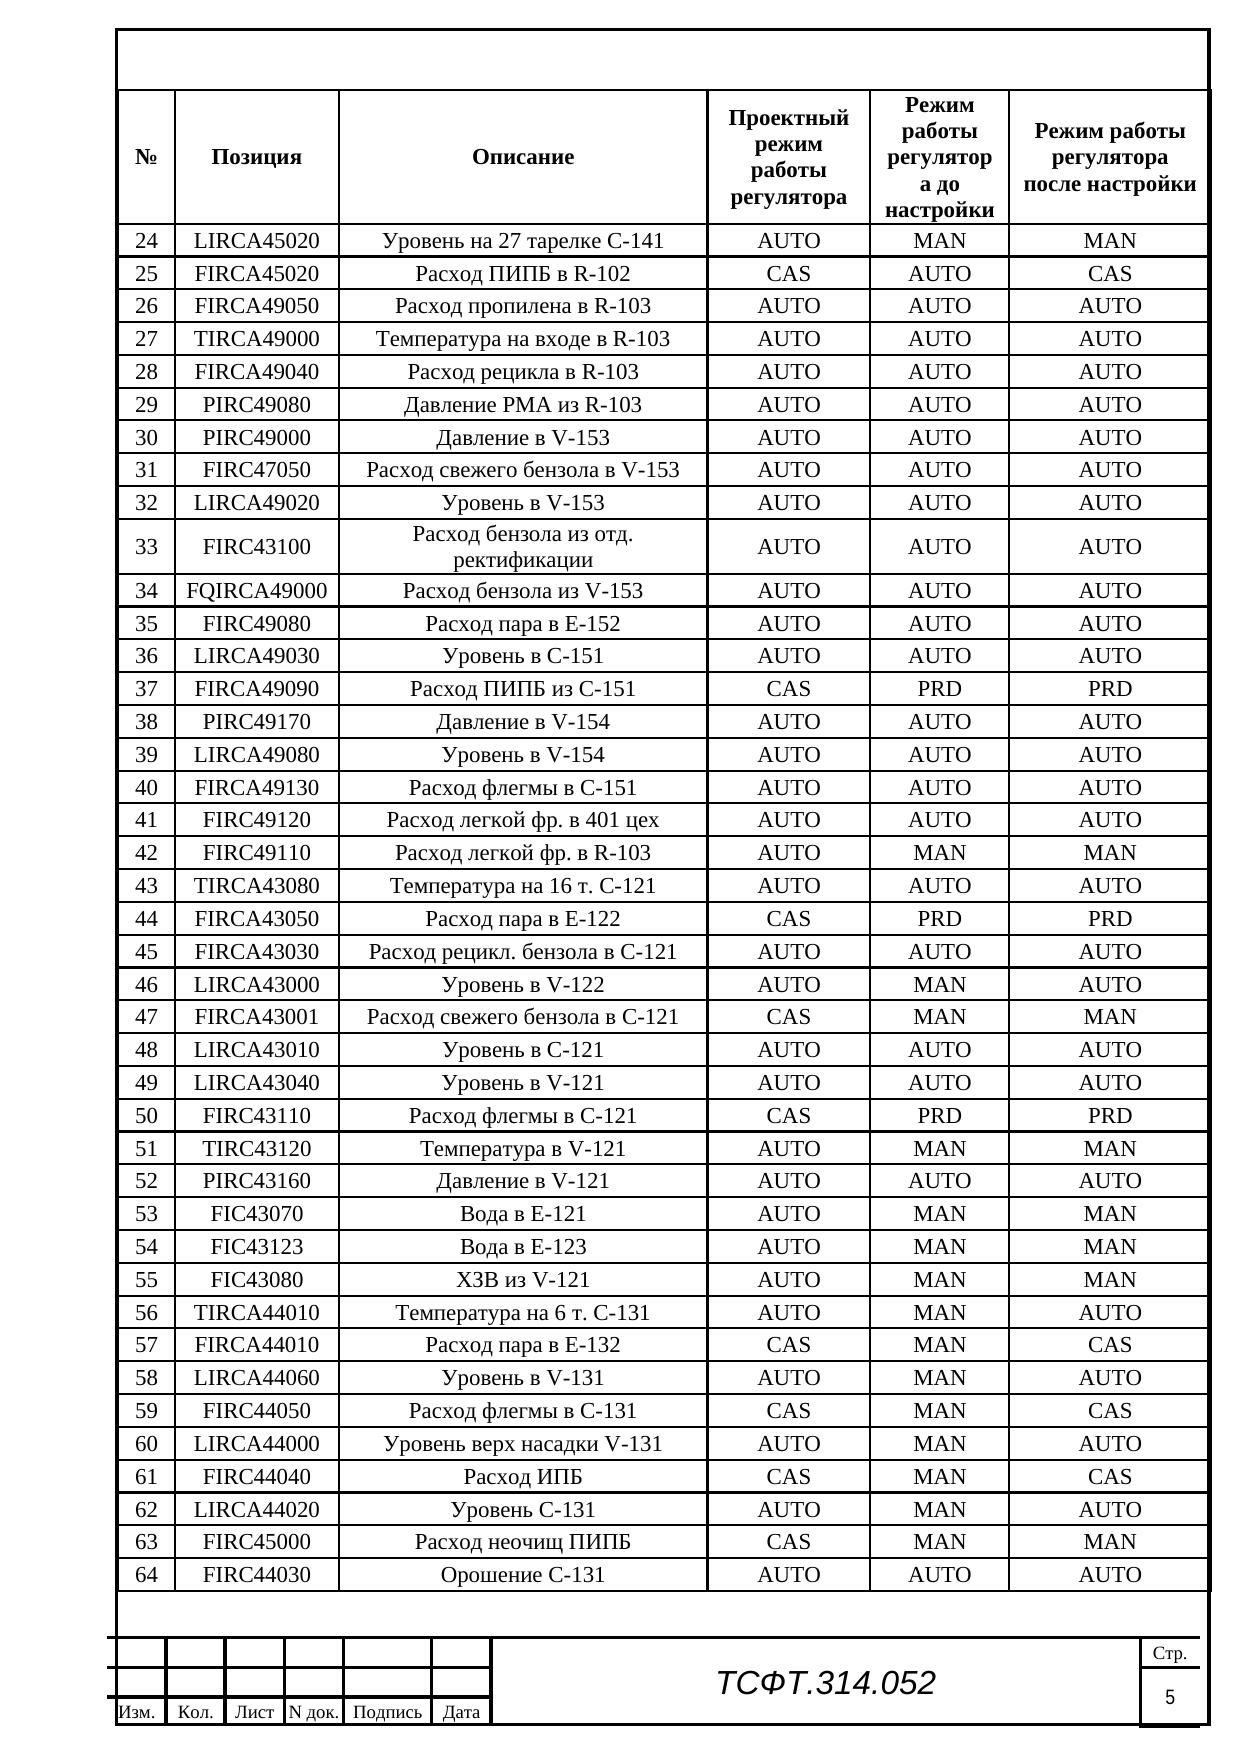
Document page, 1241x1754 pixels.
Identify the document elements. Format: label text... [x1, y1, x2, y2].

table_cell AUTO [709, 1428, 869, 1458]
table_cell Температура в V-121 [340, 1133, 706, 1163]
table_cell AUTO [709, 1067, 869, 1098]
table_cell Расход пара в Е-132 [340, 1329, 706, 1360]
table_cell PRD [1010, 903, 1210, 933]
table_cell 45 [119, 936, 174, 966]
table_cell AUTO [1010, 1362, 1210, 1393]
table_cell AUTO [709, 454, 869, 485]
table_cell LIRCA49080 [176, 739, 338, 769]
table_cell FIC43070 [176, 1198, 338, 1229]
table_cell AUTO [1010, 487, 1210, 518]
table_cell Расход флегмы в С-121 [340, 1100, 706, 1130]
table_cell FIRC45000 [176, 1526, 338, 1557]
table_cell Уровень в V-154 [340, 739, 706, 769]
table_cell 31 [119, 454, 174, 485]
table_cell AUTO [871, 290, 1008, 321]
table_cell AUTO [1010, 1559, 1210, 1590]
table_cell Уровень в С-151 [340, 640, 706, 671]
table_cell Давление в V-121 [340, 1165, 706, 1196]
table_cell PRD [871, 673, 1008, 704]
table_cell Уровень на 27 тарелке С-141 [340, 225, 706, 255]
table_cell CAS [709, 1461, 869, 1491]
table_cell AUTO [871, 575, 1008, 605]
table_cell CAS [709, 1100, 869, 1130]
table_cell MAN [871, 837, 1008, 868]
table_cell Расход неочищ ПИПБ [340, 1526, 706, 1557]
table_cell FIRC49120 [176, 804, 338, 835]
table_cell AUTO [709, 739, 869, 769]
table_cell AUTO [709, 936, 869, 966]
table_cell 43 [119, 870, 174, 901]
table_cell AUTO [1010, 640, 1210, 671]
table_cell CAS [709, 1329, 869, 1360]
table_cell 32 [119, 487, 174, 518]
table_cell Расход свежего бензола в V-153 [340, 454, 706, 485]
table_cell 41 [119, 804, 174, 835]
table_cell MAN [871, 1264, 1008, 1294]
table_cell AUTO [1010, 1428, 1210, 1458]
table_cell FIRC43100 [176, 520, 338, 573]
table_cell AUTO [1010, 421, 1210, 452]
table_cell CAS [709, 258, 869, 288]
table_cell AUTO [709, 1198, 869, 1229]
table_cell AUTO [709, 290, 869, 321]
table_cell 26 [119, 290, 174, 321]
table_cell Расход пропилена в R-103 [340, 290, 706, 321]
table_cell 28 [119, 356, 174, 387]
table_cell AUTO [709, 1297, 869, 1327]
table_cell AUTO [871, 640, 1008, 671]
table_cell AUTO [1010, 1067, 1210, 1098]
table_cell Расход флегмы в С-151 [340, 772, 706, 802]
table_cell LIRCA49030 [176, 640, 338, 671]
table_cell AUTO [871, 1165, 1008, 1196]
table_cell FIRC44030 [176, 1559, 338, 1590]
table_cell TIRCA44010 [176, 1297, 338, 1327]
table_cell CAS [709, 1001, 869, 1032]
table_cell AUTO [1010, 1494, 1210, 1524]
table_cell 62 [119, 1494, 174, 1524]
table_header № [119, 91, 174, 222]
table_cell AUTO [1010, 520, 1210, 573]
table_cell Вода в Е-121 [340, 1198, 706, 1229]
table_cell AUTO [871, 772, 1008, 802]
table_cell AUTO [709, 421, 869, 452]
table_cell 39 [119, 739, 174, 769]
table_cell PIRC43160 [176, 1165, 338, 1196]
table_cell Расход ПИПБ из С-151 [340, 673, 706, 704]
table_cell Расход пара в Е-152 [340, 608, 706, 638]
table_cell TIRCA49000 [176, 323, 338, 354]
table_cell 33 [119, 520, 174, 573]
table_cell FIRCA43001 [176, 1001, 338, 1032]
table_cell AUTO [871, 706, 1008, 737]
table_cell AUTO [709, 1133, 869, 1163]
table_cell FIRCA49040 [176, 356, 338, 387]
table_cell AUTO [871, 323, 1008, 354]
table_cell AUTO [1010, 804, 1210, 835]
table_cell MAN [1010, 1264, 1210, 1294]
table_cell 24 [119, 225, 174, 255]
table_cell MAN [1010, 1526, 1210, 1557]
table_cell LIRCA44060 [176, 1362, 338, 1393]
table_cell Расход свежего бензола в С-121 [340, 1001, 706, 1032]
table_cell 63 [119, 1526, 174, 1557]
table_cell AUTO [709, 1362, 869, 1393]
table_cell MAN [871, 1526, 1008, 1557]
table_cell AUTO [709, 225, 869, 255]
table_cell PRD [871, 1100, 1008, 1130]
table_cell MAN [871, 1231, 1008, 1262]
table_cell MAN [871, 969, 1008, 999]
table_cell AUTO [1010, 575, 1210, 605]
table_cell AUTO [1010, 1034, 1210, 1065]
table_cell AUTO [871, 739, 1008, 769]
table_cell AUTO [709, 837, 869, 868]
table_cell MAN [871, 1133, 1008, 1163]
table_cell PIRC49170 [176, 706, 338, 737]
table_cell MAN [1010, 837, 1210, 868]
table_cell AUTO [709, 804, 869, 835]
table_cell AUTO [871, 487, 1008, 518]
table_cell AUTO [871, 520, 1008, 573]
table_cell Уровень в С-121 [340, 1034, 706, 1065]
table_cell MAN [871, 1461, 1008, 1491]
table_cell Температура на 16 т. С-121 [340, 870, 706, 901]
table_cell Уровень в V-122 [340, 969, 706, 999]
table_cell MAN [871, 1428, 1008, 1458]
table_cell TIRC43120 [176, 1133, 338, 1163]
table_cell Расход бензола из V-153 [340, 575, 706, 605]
table_cell 56 [119, 1297, 174, 1327]
table_cell AUTO [709, 870, 869, 901]
table_cell AUTO [871, 1559, 1008, 1590]
table_cell Расход легкой фр. в R-103 [340, 837, 706, 868]
table_cell LIRCA43000 [176, 969, 338, 999]
table_cell 55 [119, 1264, 174, 1294]
table_cell AUTO [1010, 323, 1210, 354]
table_cell 42 [119, 837, 174, 868]
table_cell MAN [1010, 1133, 1210, 1163]
table_cell MAN [871, 1395, 1008, 1426]
table_cell 46 [119, 969, 174, 999]
table_cell FIRCA44010 [176, 1329, 338, 1360]
table_cell CAS [709, 673, 869, 704]
table_cell LIRCA44000 [176, 1428, 338, 1458]
table_cell FIRC43110 [176, 1100, 338, 1130]
table_cell MAN [1010, 1198, 1210, 1229]
table_cell AUTO [709, 706, 869, 737]
table_cell Расход рецикла в R-103 [340, 356, 706, 387]
table_cell Уровень верх насадки V-131 [340, 1428, 706, 1458]
table_header Проектный режим работы регулятора [709, 91, 869, 222]
table_cell LIRCA43010 [176, 1034, 338, 1065]
table_cell PRD [871, 903, 1008, 933]
table_cell 50 [119, 1100, 174, 1130]
table_cell AUTO [1010, 454, 1210, 485]
table_cell MAN [871, 225, 1008, 255]
table_cell CAS [709, 1395, 869, 1426]
table_cell AUTO [871, 258, 1008, 288]
table_cell MAN [871, 1297, 1008, 1327]
table_cell FIRCA49050 [176, 290, 338, 321]
table_cell AUTO [709, 772, 869, 802]
table_cell 51 [119, 1133, 174, 1163]
table_cell 64 [119, 1559, 174, 1590]
table_cell 49 [119, 1067, 174, 1098]
table_cell Давление РМА из R-103 [340, 389, 706, 419]
table_cell Уровень С-131 [340, 1494, 706, 1524]
table_cell AUTO [709, 608, 869, 638]
table_cell CAS [1010, 1329, 1210, 1360]
table_cell AUTO [709, 1165, 869, 1196]
table_cell FIRCA49130 [176, 772, 338, 802]
table_cell 38 [119, 706, 174, 737]
table_cell CAS [1010, 258, 1210, 288]
table_cell AUTO [1010, 936, 1210, 966]
table_cell FIC43080 [176, 1264, 338, 1294]
table_cell MAN [871, 1494, 1008, 1524]
table_cell 27 [119, 323, 174, 354]
table_cell FIRC44050 [176, 1395, 338, 1426]
table_cell Температура на входе в R-103 [340, 323, 706, 354]
table_cell 57 [119, 1329, 174, 1360]
table_cell AUTO [1010, 1165, 1210, 1196]
table_cell AUTO [709, 1494, 869, 1524]
table_cell Уровень в V-153 [340, 487, 706, 518]
table_cell AUTO [709, 487, 869, 518]
table_cell Расход бензола из отд. ректификации [340, 520, 706, 573]
table_cell FIRC47050 [176, 454, 338, 485]
table_cell PIRC49000 [176, 421, 338, 452]
table_cell 34 [119, 575, 174, 605]
table_cell MAN [871, 1329, 1008, 1360]
table_cell AUTO [871, 936, 1008, 966]
table_cell PIRC49080 [176, 389, 338, 419]
table_cell AUTO [871, 454, 1008, 485]
table_cell 48 [119, 1034, 174, 1065]
table_cell Давление в V-153 [340, 421, 706, 452]
table_cell AUTO [871, 1067, 1008, 1098]
table_cell Уровень в V-131 [340, 1362, 706, 1393]
table_cell AUTO [871, 356, 1008, 387]
table_cell AUTO [709, 520, 869, 573]
table_cell AUTO [871, 1034, 1008, 1065]
table_cell AUTO [709, 323, 869, 354]
table_cell FQIRCA49000 [176, 575, 338, 605]
table_cell FIRCA43050 [176, 903, 338, 933]
table_cell FIRCA49090 [176, 673, 338, 704]
table_cell AUTO [709, 389, 869, 419]
table_cell 29 [119, 389, 174, 419]
table_cell AUTO [1010, 290, 1210, 321]
table_cell Расход ПИПБ в R-102 [340, 258, 706, 288]
table_cell AUTO [709, 1034, 869, 1065]
table_cell MAN [1010, 1001, 1210, 1032]
table_header Описание [340, 91, 706, 222]
table_cell MAN [1010, 1231, 1210, 1262]
table_cell AUTO [1010, 706, 1210, 737]
table_cell 52 [119, 1165, 174, 1196]
table_cell Расход легкой фр. в 401 цех [340, 804, 706, 835]
table_cell 25 [119, 258, 174, 288]
table_cell PRD [1010, 1100, 1210, 1130]
table_cell AUTO [709, 640, 869, 671]
table_cell LIRCA44020 [176, 1494, 338, 1524]
table_cell AUTO [871, 389, 1008, 419]
table_cell 61 [119, 1461, 174, 1491]
table_cell 44 [119, 903, 174, 933]
table_cell MAN [871, 1001, 1008, 1032]
table_cell ХЗВ из V-121 [340, 1264, 706, 1294]
table_cell Вода в Е-123 [340, 1231, 706, 1262]
table_cell 59 [119, 1395, 174, 1426]
table_cell AUTO [709, 1559, 869, 1590]
table_cell FIC43123 [176, 1231, 338, 1262]
table_cell AUTO [709, 356, 869, 387]
table_cell 36 [119, 640, 174, 671]
table_cell AUTO [709, 575, 869, 605]
table_cell MAN [871, 1362, 1008, 1393]
table_cell FIRC49080 [176, 608, 338, 638]
table_cell CAS [709, 1526, 869, 1557]
table_cell 37 [119, 673, 174, 704]
table_cell MAN [871, 1198, 1008, 1229]
table_cell AUTO [1010, 969, 1210, 999]
table_cell 60 [119, 1428, 174, 1458]
table_header Режим работы регулятора после настройки [1010, 91, 1210, 222]
table_cell FIRC49110 [176, 837, 338, 868]
table_cell 35 [119, 608, 174, 638]
table_cell AUTO [871, 804, 1008, 835]
table_cell Орошение С-131 [340, 1559, 706, 1590]
table_cell Уровень в V-121 [340, 1067, 706, 1098]
table_cell Расход флегмы в С-131 [340, 1395, 706, 1426]
table_cell Расход рецикл. бензола в С-121 [340, 936, 706, 966]
table_cell AUTO [1010, 870, 1210, 901]
table_cell 54 [119, 1231, 174, 1262]
table_cell CAS [709, 903, 869, 933]
table_cell AUTO [1010, 772, 1210, 802]
table_cell TIRCA43080 [176, 870, 338, 901]
table_cell FIRC44040 [176, 1461, 338, 1491]
table_cell AUTO [1010, 389, 1210, 419]
table_cell Температура на 6 т. С-131 [340, 1297, 706, 1327]
table_cell FIRCA45020 [176, 258, 338, 288]
table_cell AUTO [871, 870, 1008, 901]
table_cell AUTO [709, 1231, 869, 1262]
table_cell MAN [1010, 225, 1210, 255]
table_cell Давление в V-154 [340, 706, 706, 737]
table_header Режим работы регулятора до настройки [871, 91, 1008, 222]
table_cell AUTO [1010, 1297, 1210, 1327]
table_cell CAS [1010, 1395, 1210, 1426]
table_cell AUTO [871, 608, 1008, 638]
table_cell 47 [119, 1001, 174, 1032]
table_cell AUTO [709, 969, 869, 999]
table_cell 53 [119, 1198, 174, 1229]
table_cell Расход ИПБ [340, 1461, 706, 1491]
table_cell AUTO [1010, 608, 1210, 638]
table_cell PRD [1010, 673, 1210, 704]
table_cell AUTO [871, 421, 1008, 452]
table_cell LIRCA45020 [176, 225, 338, 255]
table_cell FIRCA43030 [176, 936, 338, 966]
table_cell LIRCA43040 [176, 1067, 338, 1098]
table_cell 58 [119, 1362, 174, 1393]
table_cell Расход пара в Е-122 [340, 903, 706, 933]
table_cell 40 [119, 772, 174, 802]
table_cell AUTO [709, 1264, 869, 1294]
table_cell 30 [119, 421, 174, 452]
table_cell AUTO [1010, 739, 1210, 769]
table_cell LIRCA49020 [176, 487, 338, 518]
table_header Позиция [176, 91, 338, 222]
table_cell CAS [1010, 1461, 1210, 1491]
table_cell AUTO [1010, 356, 1210, 387]
